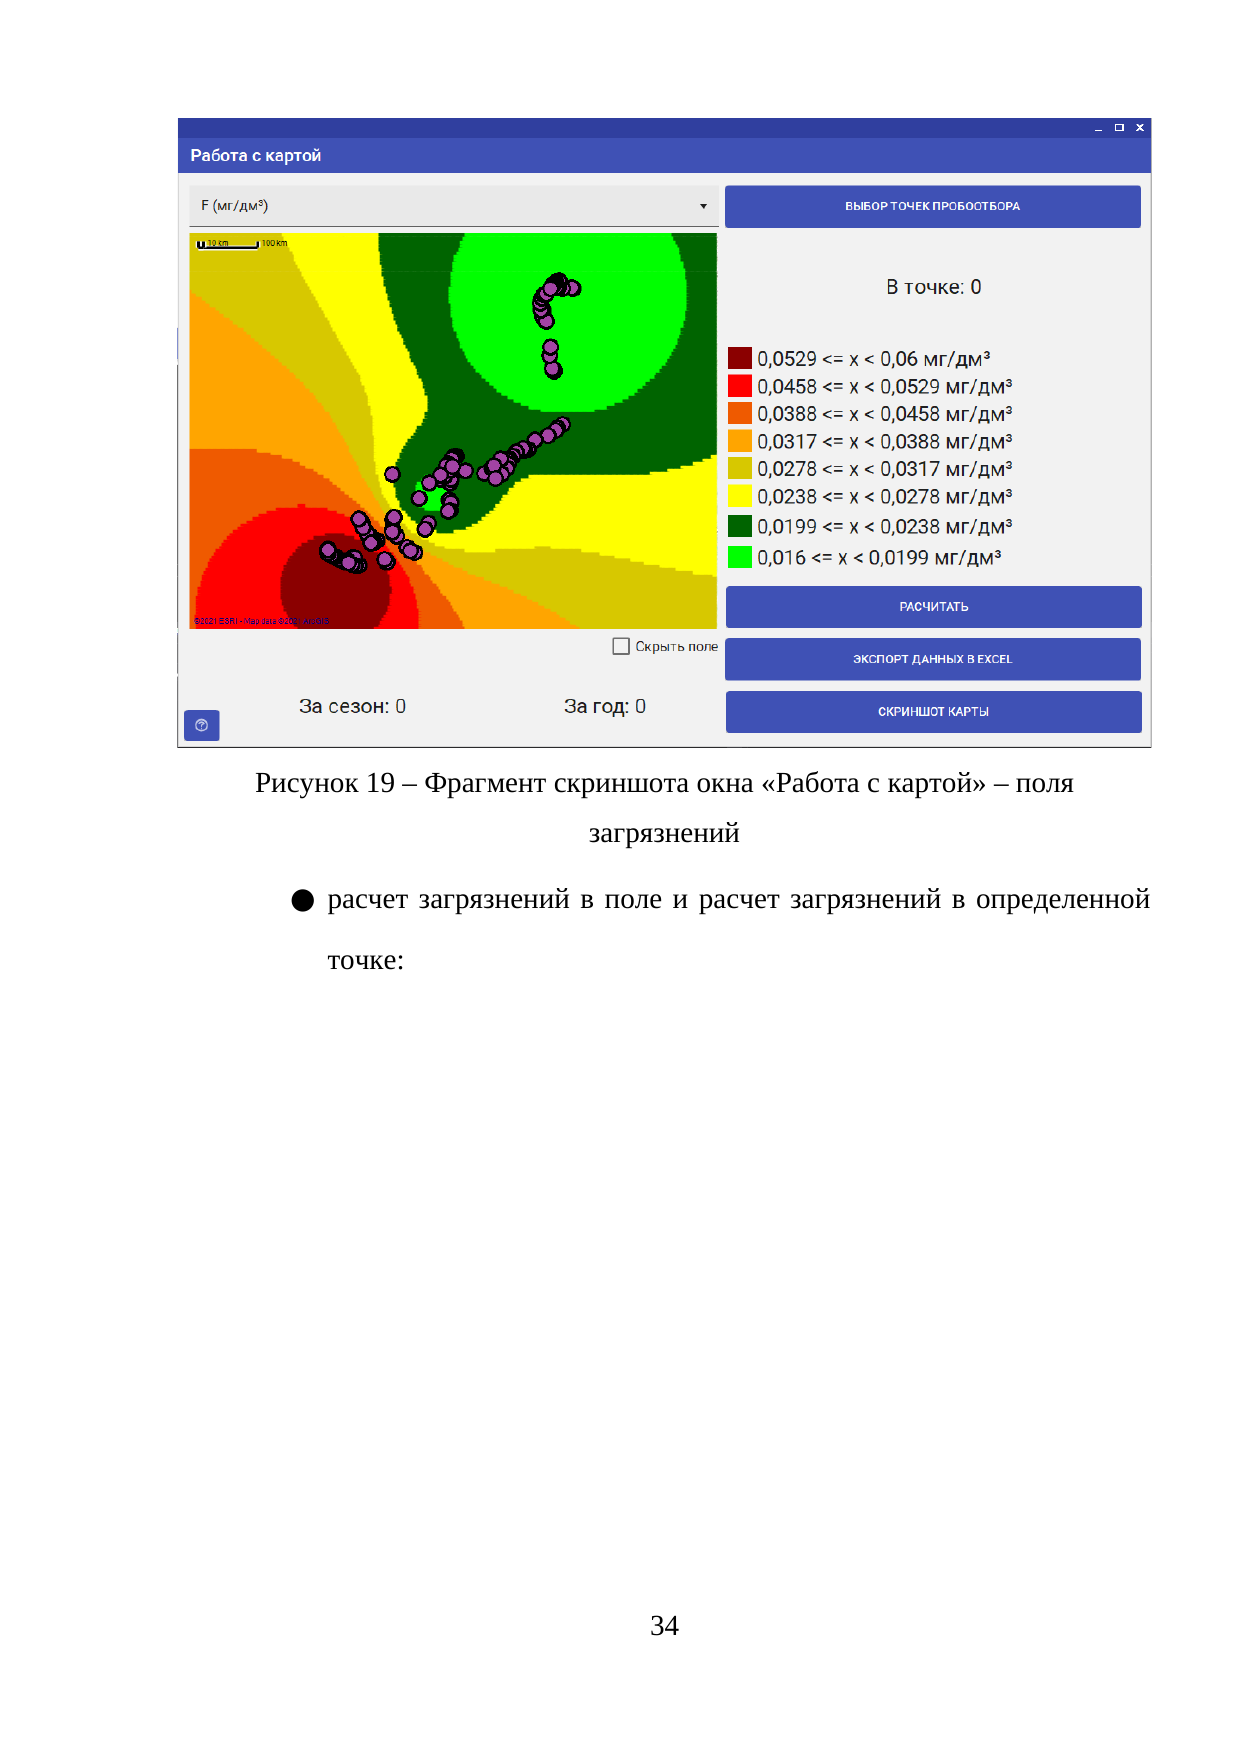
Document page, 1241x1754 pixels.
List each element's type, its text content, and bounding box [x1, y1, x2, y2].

picture [177, 118, 1152, 748]
text Рисунок 19 – Фрагмент скриншота окна «Работа с картой» – поля загрязнений [177, 765, 1152, 848]
list расчет загрязнений в поле и расчет загрязнений в определенной точке: [290, 865, 1152, 975]
